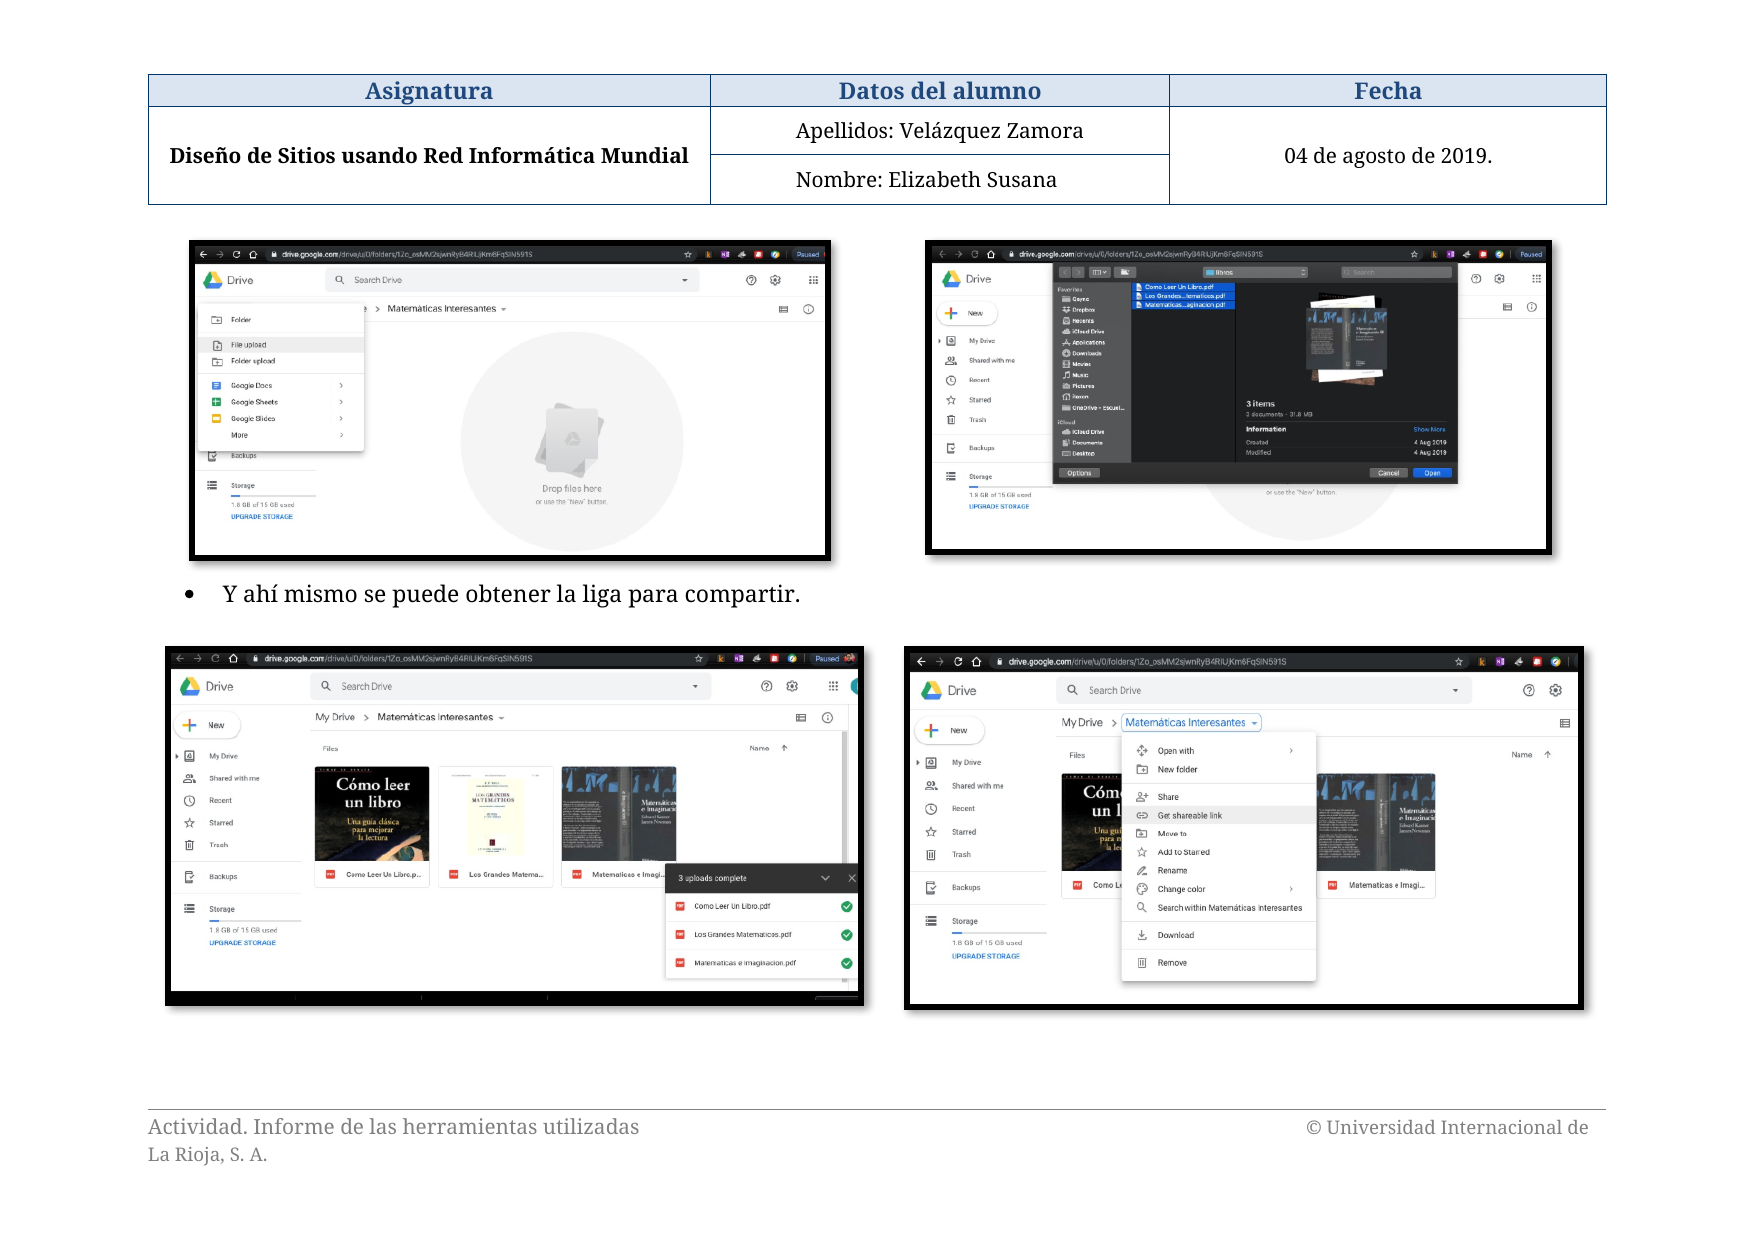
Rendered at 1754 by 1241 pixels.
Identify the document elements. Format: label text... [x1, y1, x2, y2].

picture [932, 246, 1546, 549]
picture [910, 653, 1578, 1004]
table_header [886, 640, 1606, 1025]
table_cell [883, 234, 1605, 578]
table_cell [148, 234, 883, 578]
picture [195, 246, 825, 555]
picture [171, 653, 858, 1000]
list Y ahí mismo se puede obtener la liga para compartir. [185, 578, 1606, 609]
table_header [148, 640, 886, 1025]
